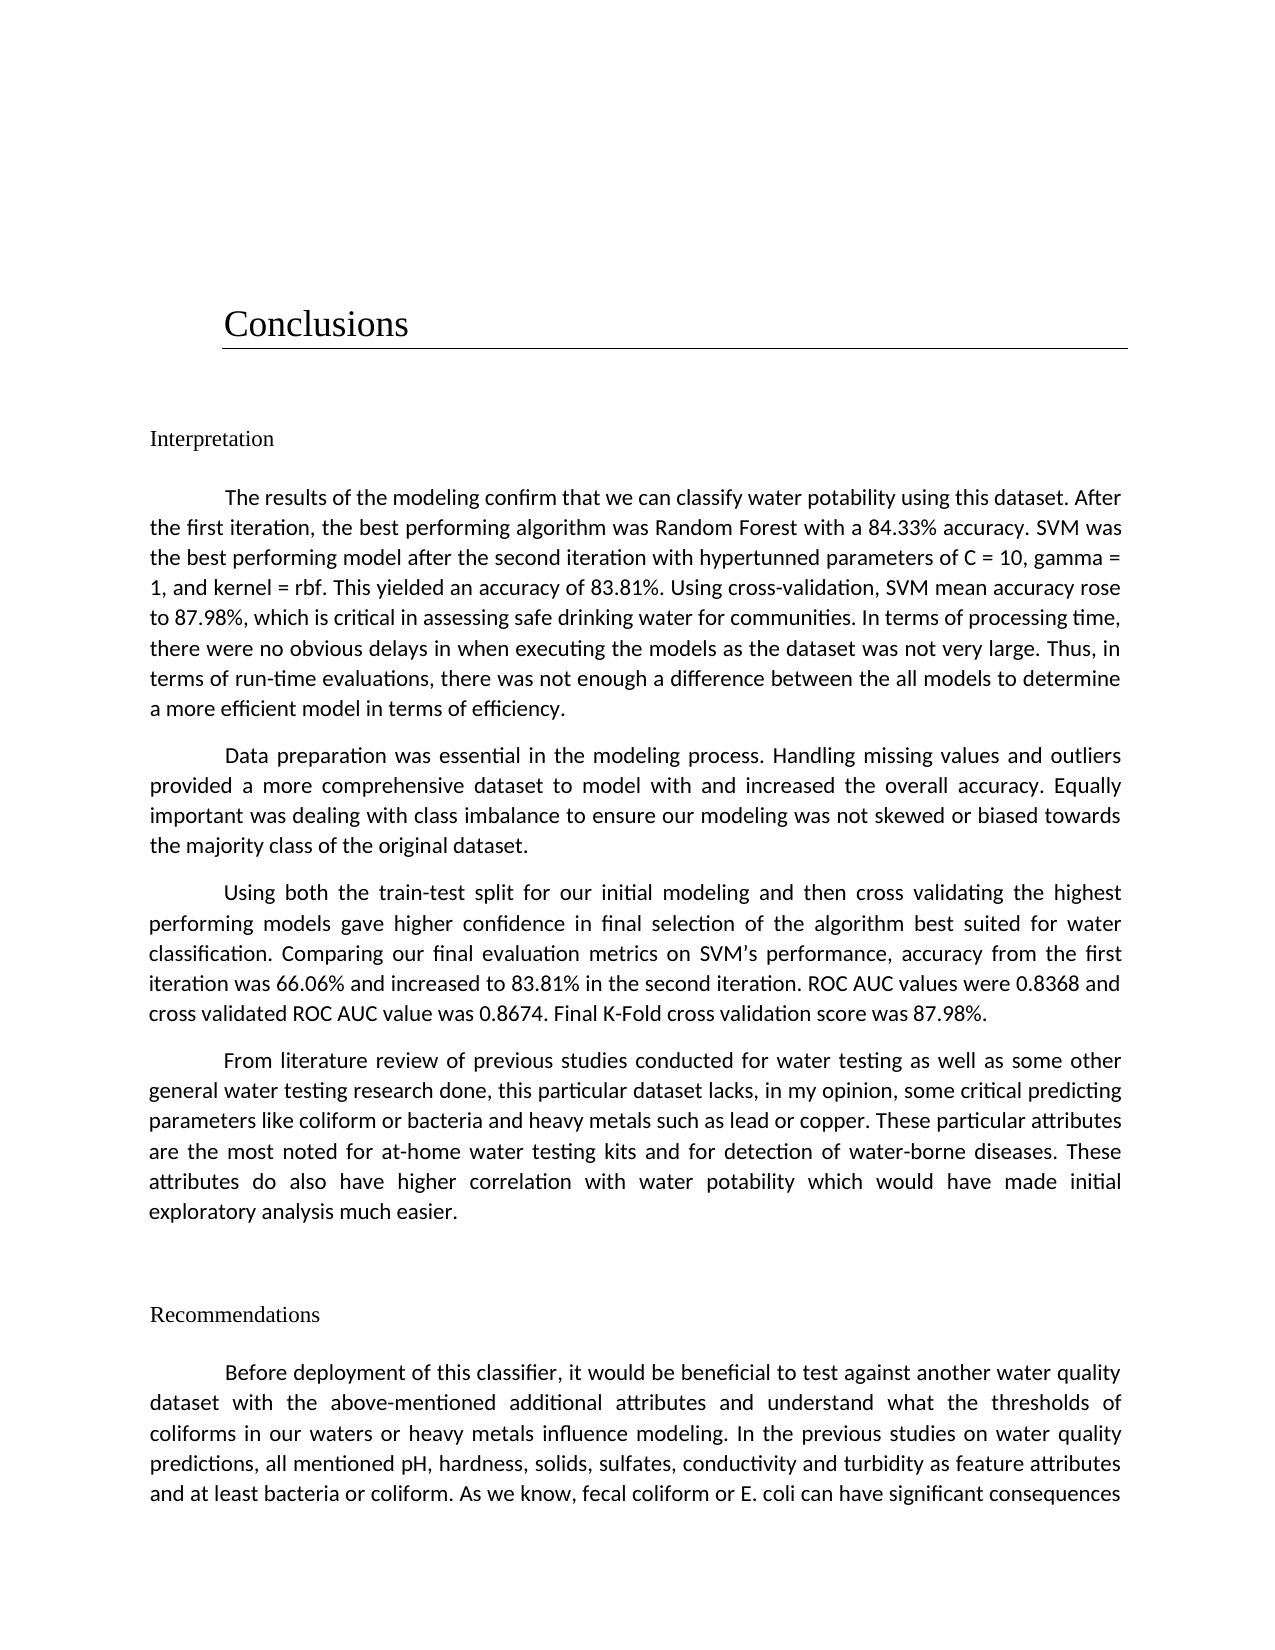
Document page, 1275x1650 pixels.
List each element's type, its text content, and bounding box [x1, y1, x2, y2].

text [149, 1358, 1123, 1507]
text Recommendations [149, 1301, 1133, 1327]
text The results of the modeling confirm that we can classify water potability using this dataset. After the first iteration, the best performing algorithm was Random Forest with a 84.33% accuracy. SVM was the best performing model after the second iteration with hypertunned parameters of C = 10, gamma = 1, and kernel = rbf. This yielded an accuracy of 83.81%. Using cross-validation, SVM mean accuracy rose to 87.98%, which is critical in assessing safe drinking water for communities. In terms of processing time, there were no obvious delays in when executing the models as the dataset was not very large. Thus, in terms of run-time evaluations, there was not enough a difference between the all models to determine a more efficient model in terms of efficiency. [149, 483, 1123, 722]
text From literature review of previous studies conducted for water testing as well as some other general water testing research done, this particular dataset lacks, in my opinion, some critical predicting parameters like coliform or bacteria and heavy metals such as lead or copper. These particular attributes are the most noted for at-home water testing kits and for detection of water-borne diseases. These attributes do also have higher correlation with water potability which would have made initial exploratory analysis much easier. [148, 1046, 1123, 1225]
text Data preparation was essential in the modeling process. Handling missing values and outliers provided a more comprehensive dataset to model with and increased the overall accuracy. Equally important was dealing with class imbalance to ensure our modeling was not skewed or biased towards the majority class of the original dataset. [149, 741, 1123, 860]
text Using both the train-test split for our initial modeling and then cross validating the highest performing models gave higher confidence in final selection of the algorithm best suited for water classification. Comparing our final evaluation metrics on SVM’s performance, accuracy from the first iteration was 66.06% and increased to 83.81% in the second iteration. ROC AUC values were 0.8368 and cross validated ROC AUC value was 0.8674. Final K-Fold cross validation score was 87.98%. [148, 878, 1123, 1027]
text Interpretation [149, 425, 1133, 451]
subtitle Conclusions [223, 302, 1133, 345]
